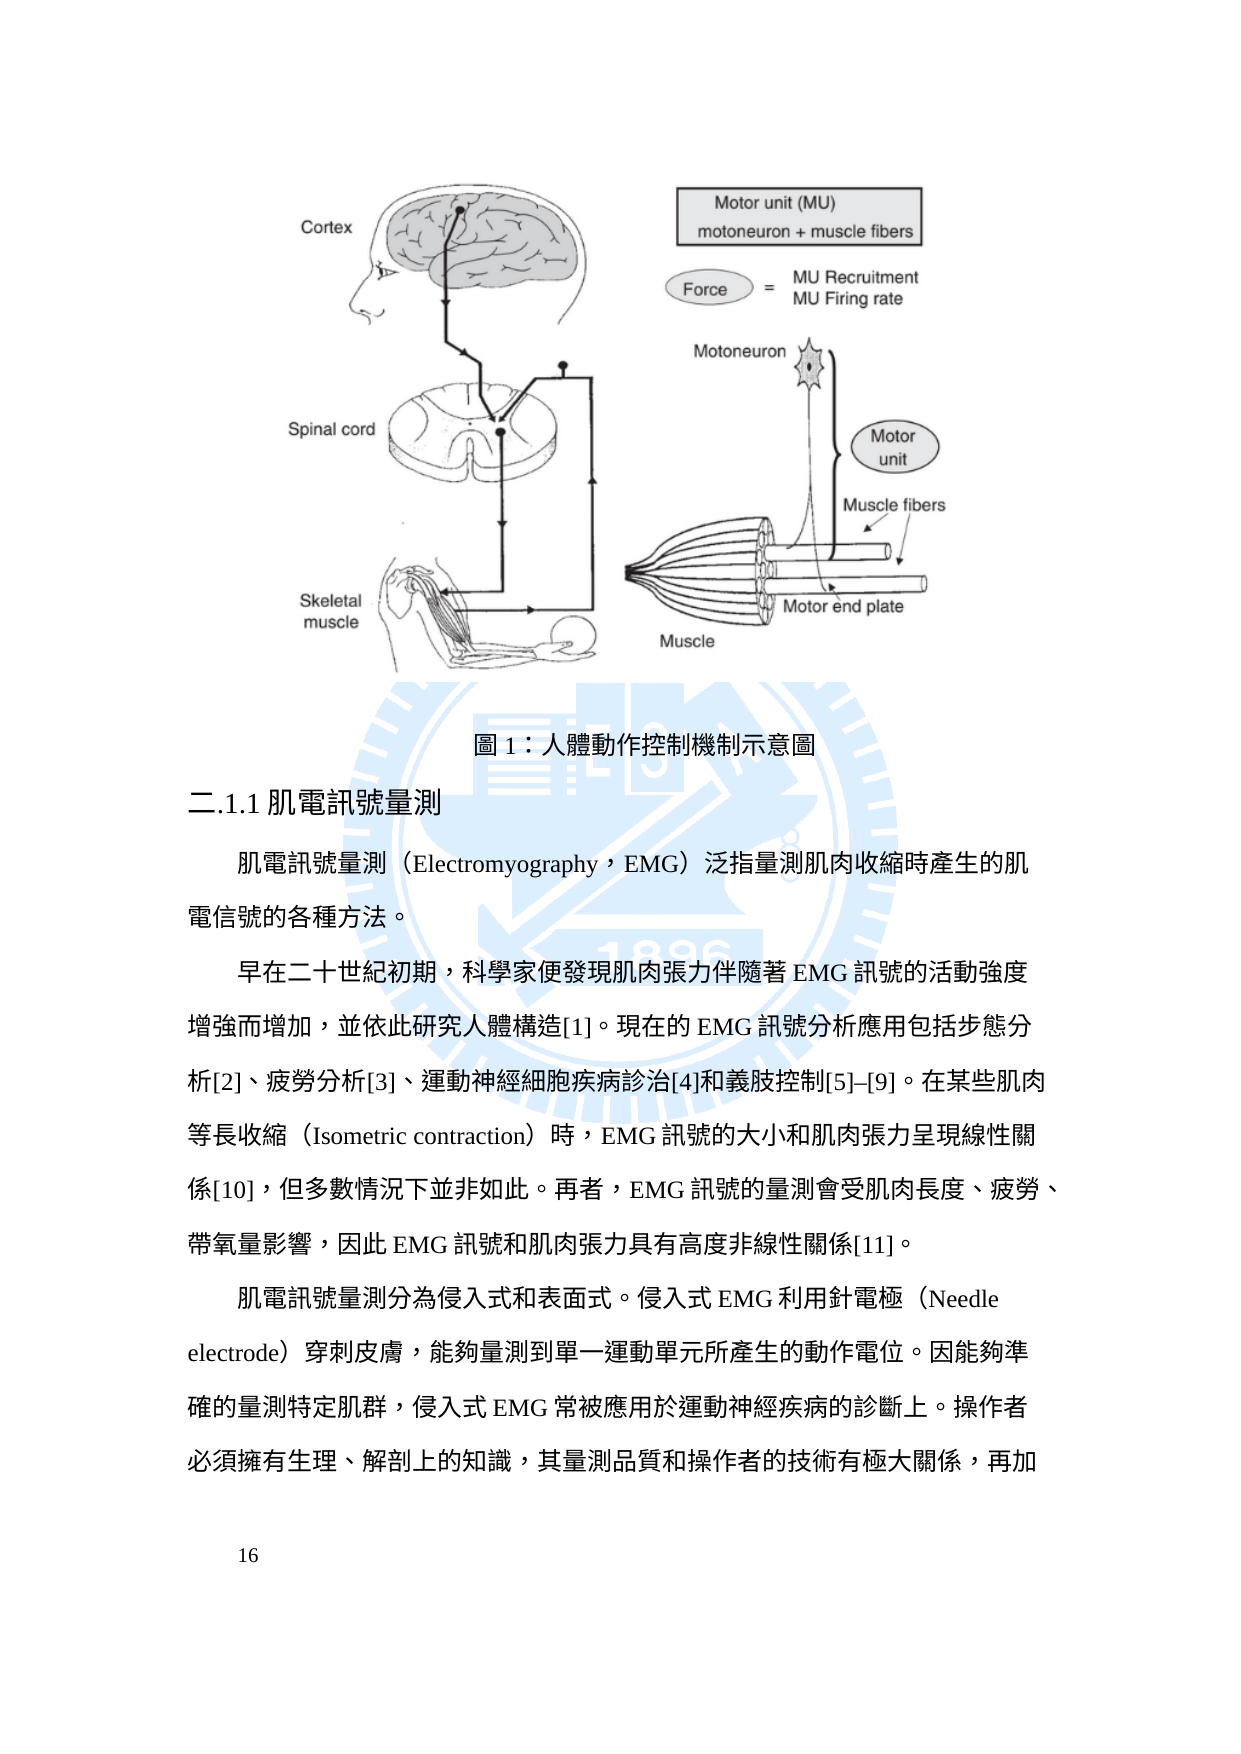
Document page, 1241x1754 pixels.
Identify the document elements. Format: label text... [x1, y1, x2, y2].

text 圖 1：人體動作控制機制示意圖 [187, 726, 1053, 762]
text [187, 1278, 1053, 1478]
subtitle 肌電訊號量測 [187, 780, 1053, 822]
text 肌電訊號量測（Electromyography，EMG）泛指量測肌肉收縮時產生的肌電信號的各種方法。 [187, 843, 1053, 934]
picture [280, 163, 960, 682]
text 早在二十世紀初期，科學家便發現肌肉張力伴隨著EMG訊號的活動強度增強而增加，並依此研究人體構造[1]。現在的EMG訊號分析應用包括步態分析[2]、疲勞分析[3]、運動神經細胞疾病診治[4]和義肢控制[5]–[9]。在某些肌肉等長收縮（Isometric contraction）時，EMG訊號的大小和肌肉張力呈現線性關係[10]，但多數情況下並非如此。再者，EMG訊號的量測會受肌肉長度、疲勞、帶氧量影響，因此EMG訊號和肌肉張力具有高度非線性關係[11]。 [187, 952, 1053, 1260]
